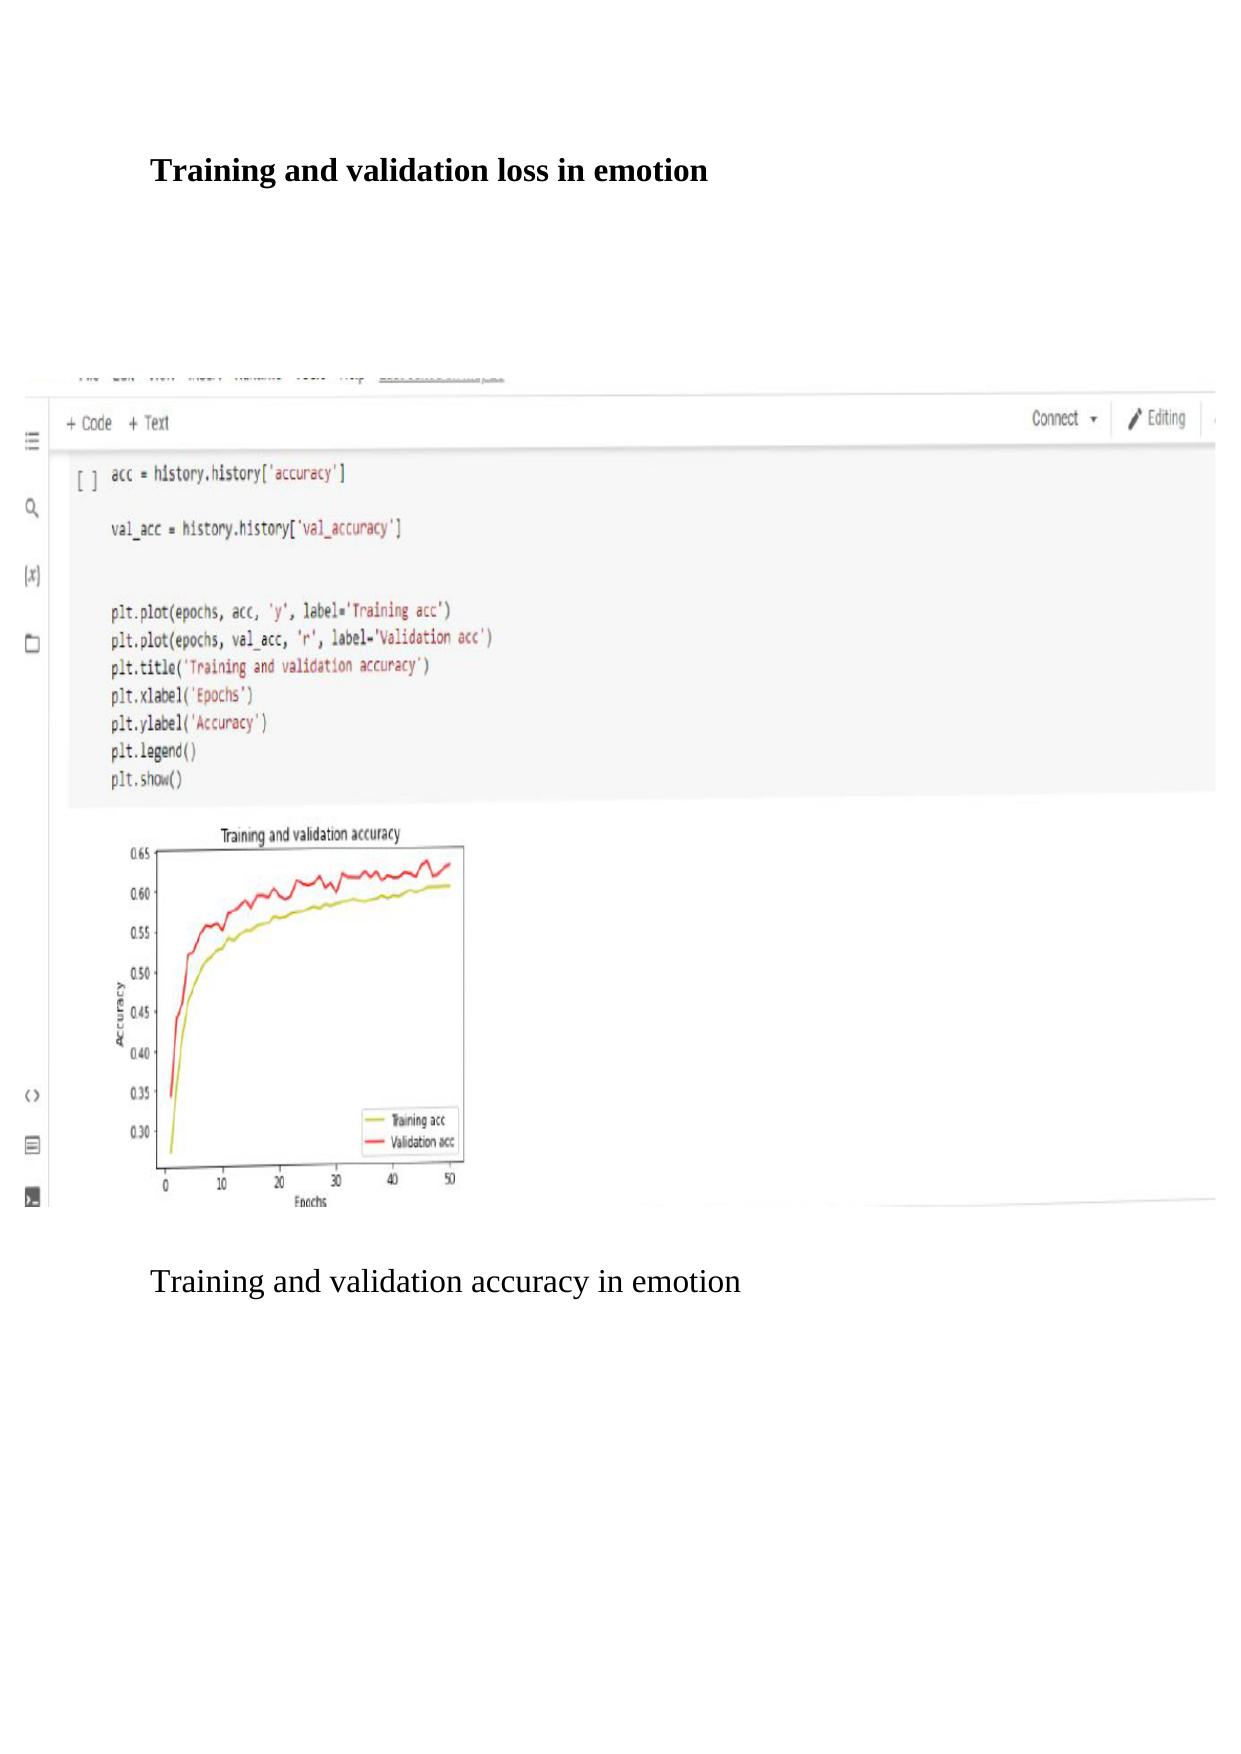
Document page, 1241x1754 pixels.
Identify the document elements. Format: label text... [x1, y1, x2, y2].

text Training and validation loss in emotion [150, 150, 1090, 188]
picture [24, 378, 1216, 1207]
text Training and validation accuracy in emotion [150, 1207, 1090, 1299]
